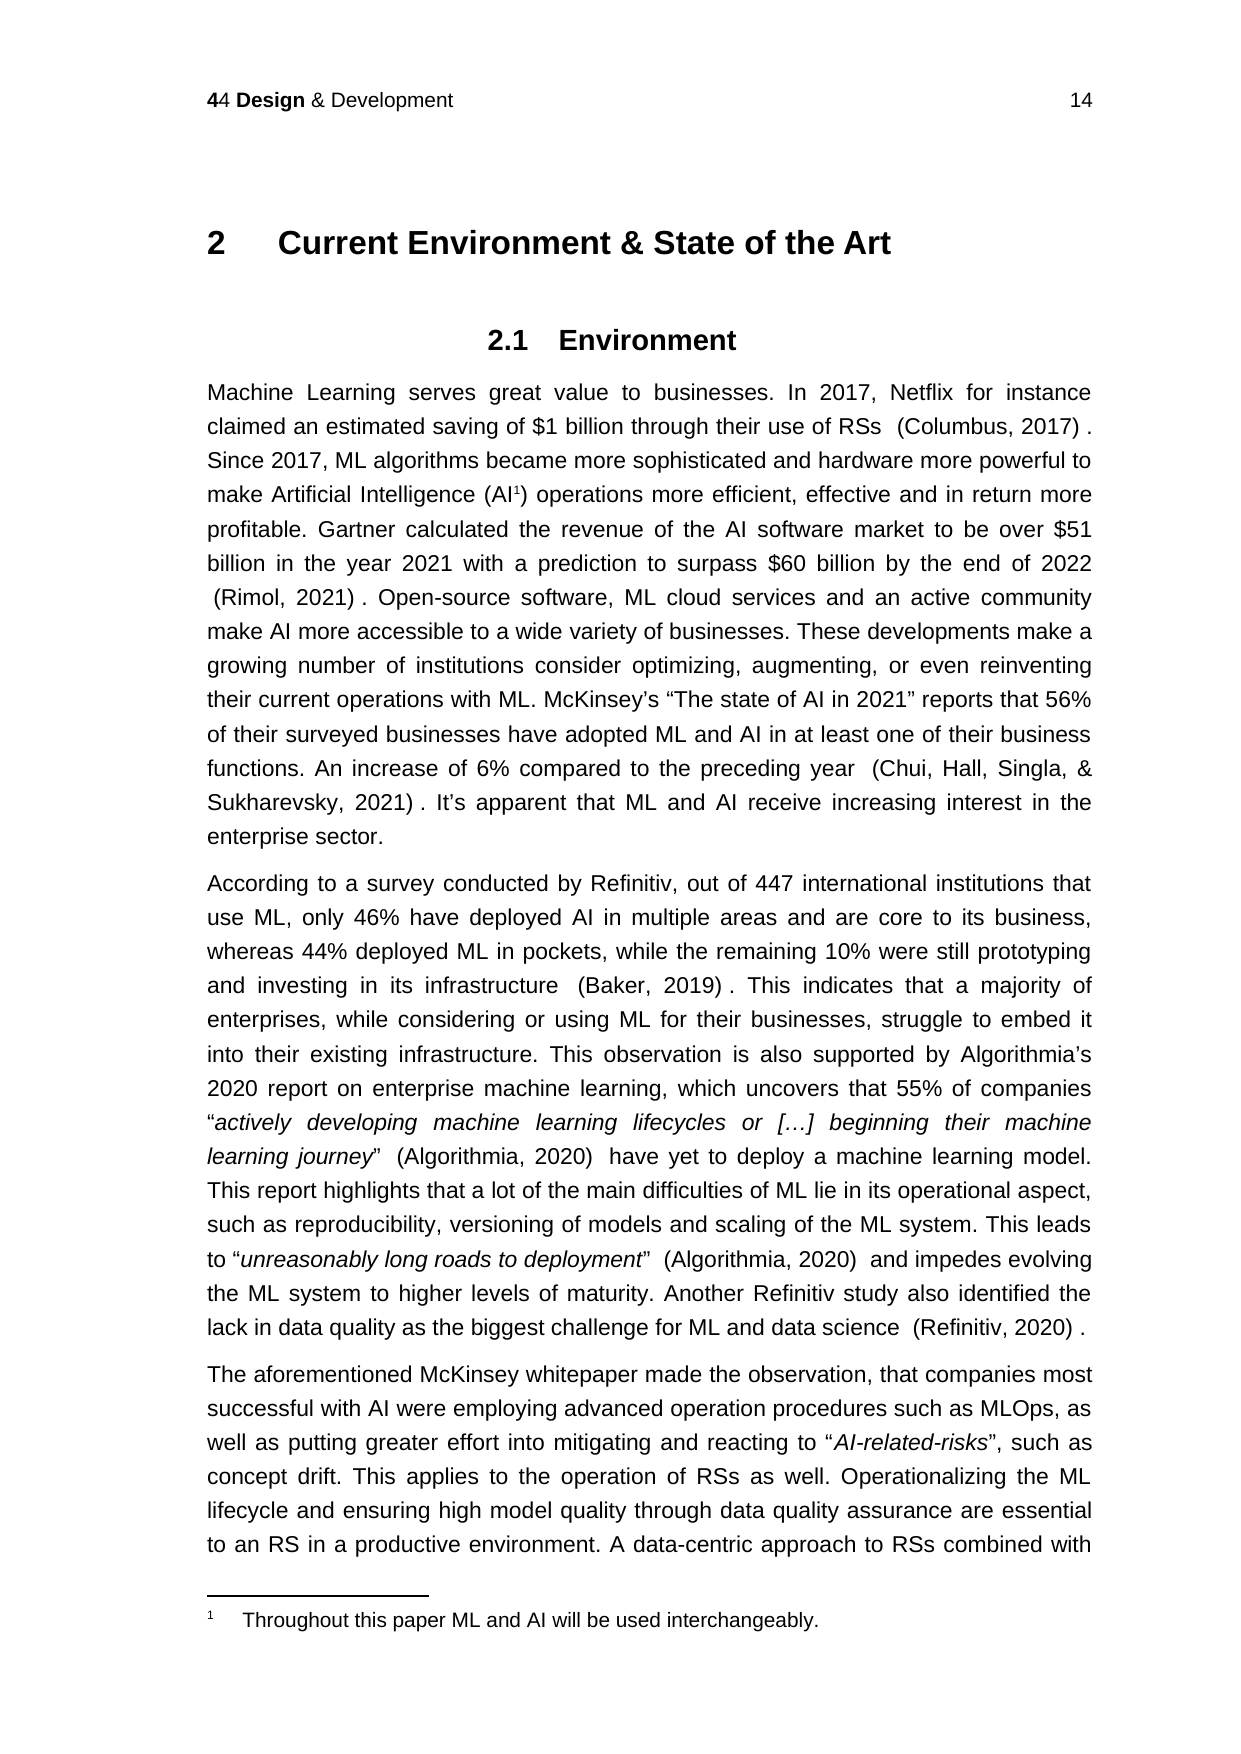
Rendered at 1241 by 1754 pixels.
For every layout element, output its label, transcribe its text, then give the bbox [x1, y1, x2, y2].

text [207, 1361, 1092, 1558]
subtitle Current Environment & State of the Art [207, 223, 1092, 261]
text Machine Learning serves great value to businesses. In 2017, Netflix for instance claimed an estimated saving of $1 billion through their use of RSs . Since 2017, ML algorithms became more sophisticated and hardware more powerful to make Artificial Intelligence (AI) operations more efficient, effective and in return more profitable. Gartner calculated the revenue of the AI software market to be over $51 billion in the year 2021 with a prediction to surpass $60 billion by the end of 2022 . Open-source software, ML cloud services and an active community make AI more accessible to a wide variety of businesses. These developments make a growing number of institutions consider optimizing, augmenting, or even reinventing their current operations with ML. McKinsey’s “The state of AI in 2021” reports that 56% of their surveyed businesses have adopted ML and AI in at least one of their business functions. An increase of 6% compared to the preceding year . It’s apparent that ML and AI receive increasing interest in the enterprise sector. [207, 379, 1092, 849]
text According to a survey conducted by Refinitiv, out of 447 international institutions that use ML, only 46% have deployed AI in multiple areas and are core to its business, whereas 44% deployed ML in pockets, while the remaining 10% were still prototyping and investing in its infrastructure . This indicates that a majority of enterprises, while considering or using ML for their businesses, struggle to embed it into their existing infrastructure. This observation is also supported by Algorithmia’s 2020 report on enterprise machine learning, which uncovers that 55% of companies “actively developing machine learning lifecycles or […] beginning their machine learning journey” have yet to deploy a machine learning model. This report highlights that a lot of the main difficulties of ML lie in its operational aspect, such as reproducibility, versioning of models and scaling of the ML system. This leads to “unreasonably long roads to deployment” and impedes evolving the ML system to higher levels of maturity. Another Refinitiv study also identified the lack in data quality as the biggest challenge for ML and data science . [207, 870, 1092, 1340]
subtitle Environment [487, 323, 1092, 356]
